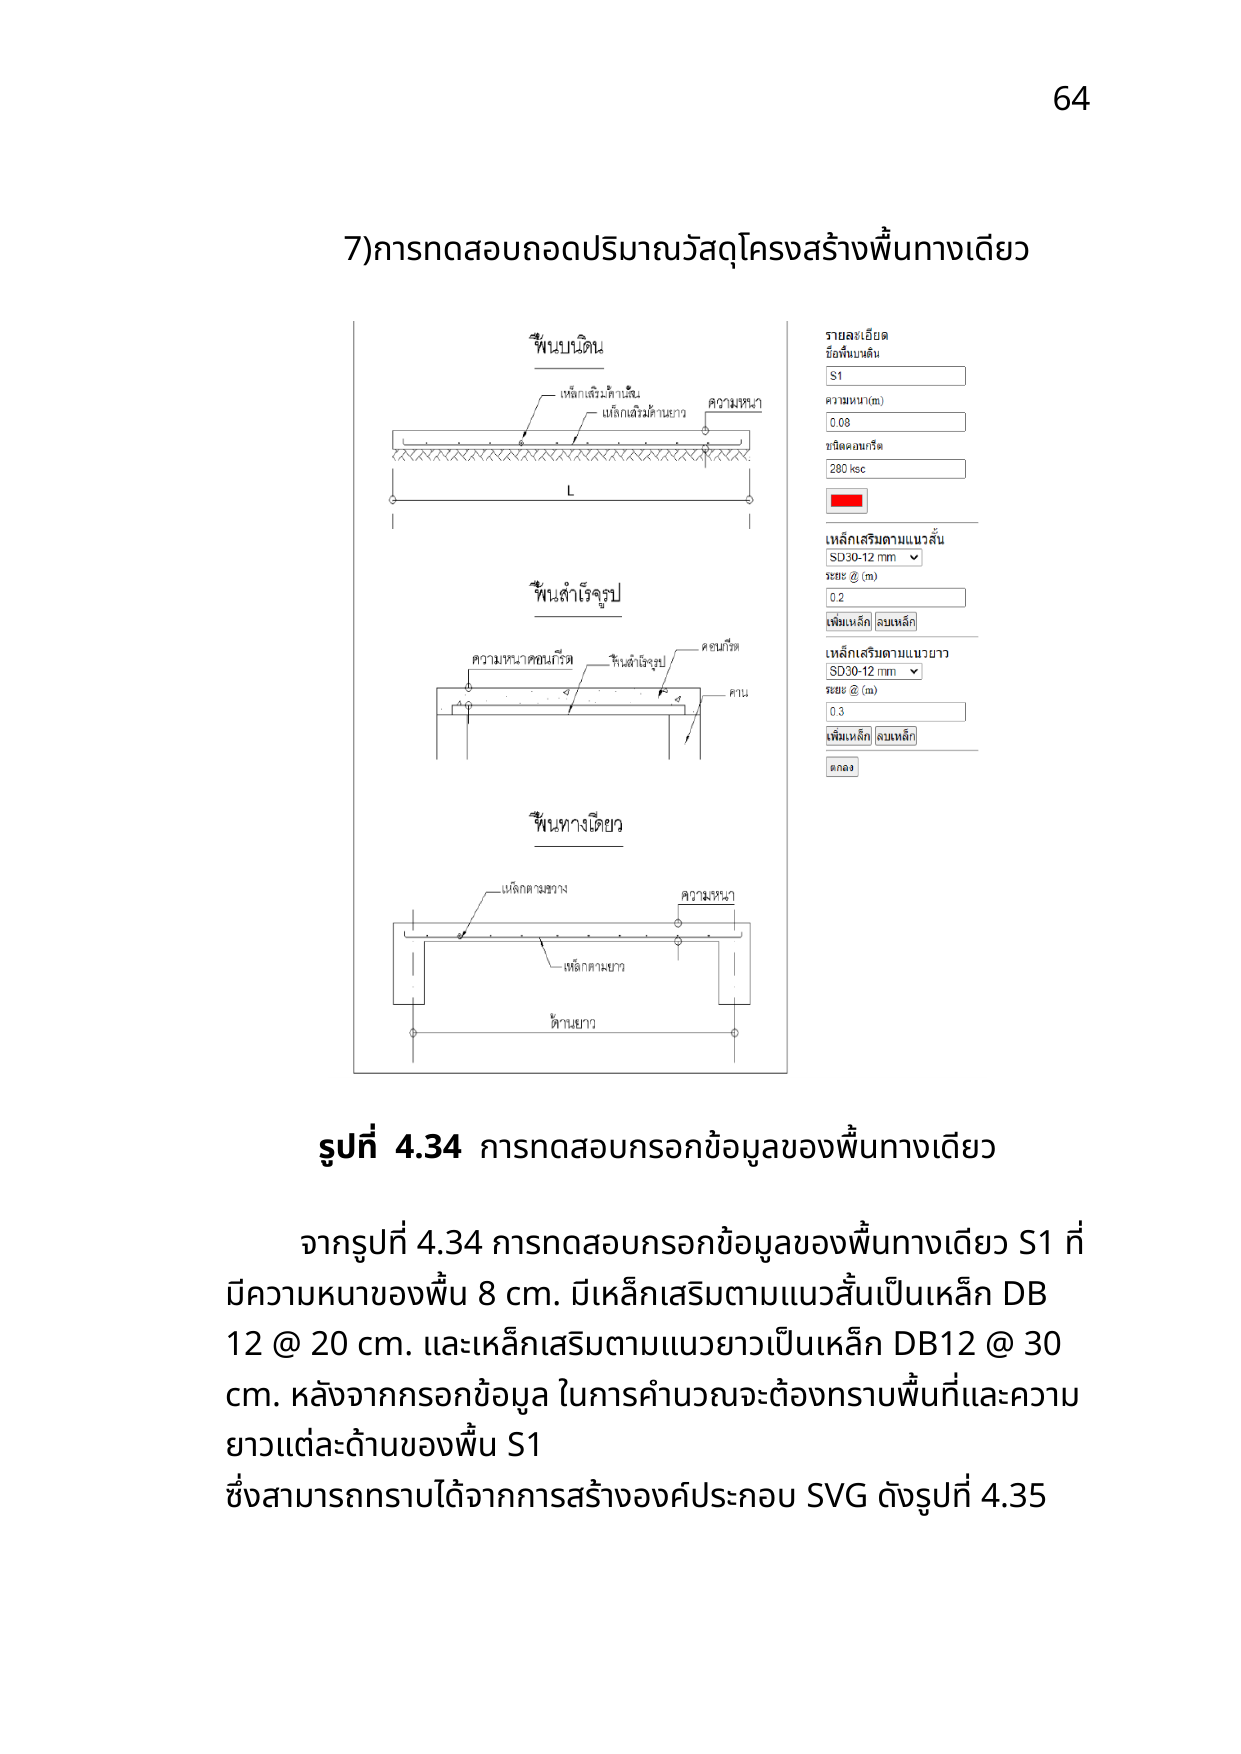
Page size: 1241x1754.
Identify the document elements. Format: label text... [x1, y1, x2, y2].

text รูปที่ 4.34 การทดสอบกรอกข้อมูลของพื้นทางเดียว [225, 1123, 1090, 1173]
text 7) การทดสอบถอดปริมาณวัสดุโครงสร้างพื้นทางเดียว [225, 225, 1090, 276]
text จากรูปที่ 4.34 การทดสอบกรอกข้อมูลของพื้นทางเดียว S1 ที่มีความหนาของพื้น 8 cm. มีเหล็กเสริมตามแนวสั้นเป็นเหล็ก DB 12 @ 20 cm. และเหล็กเสริมตามแนวยาวเป็นเหล็ก DB12 @ 30 cm. หลังจากกรอกข้อมูล ในการคำนวณจะต้องทราบพื้นที่และความยาวแต่ละด้านของพื้น S1 ซึ่งสามารถทราบได้จากการสร้างองค์ประกอบ SVG ดังรูปที่ 4.35 [225, 1219, 1090, 1522]
picture [327, 321, 988, 1078]
